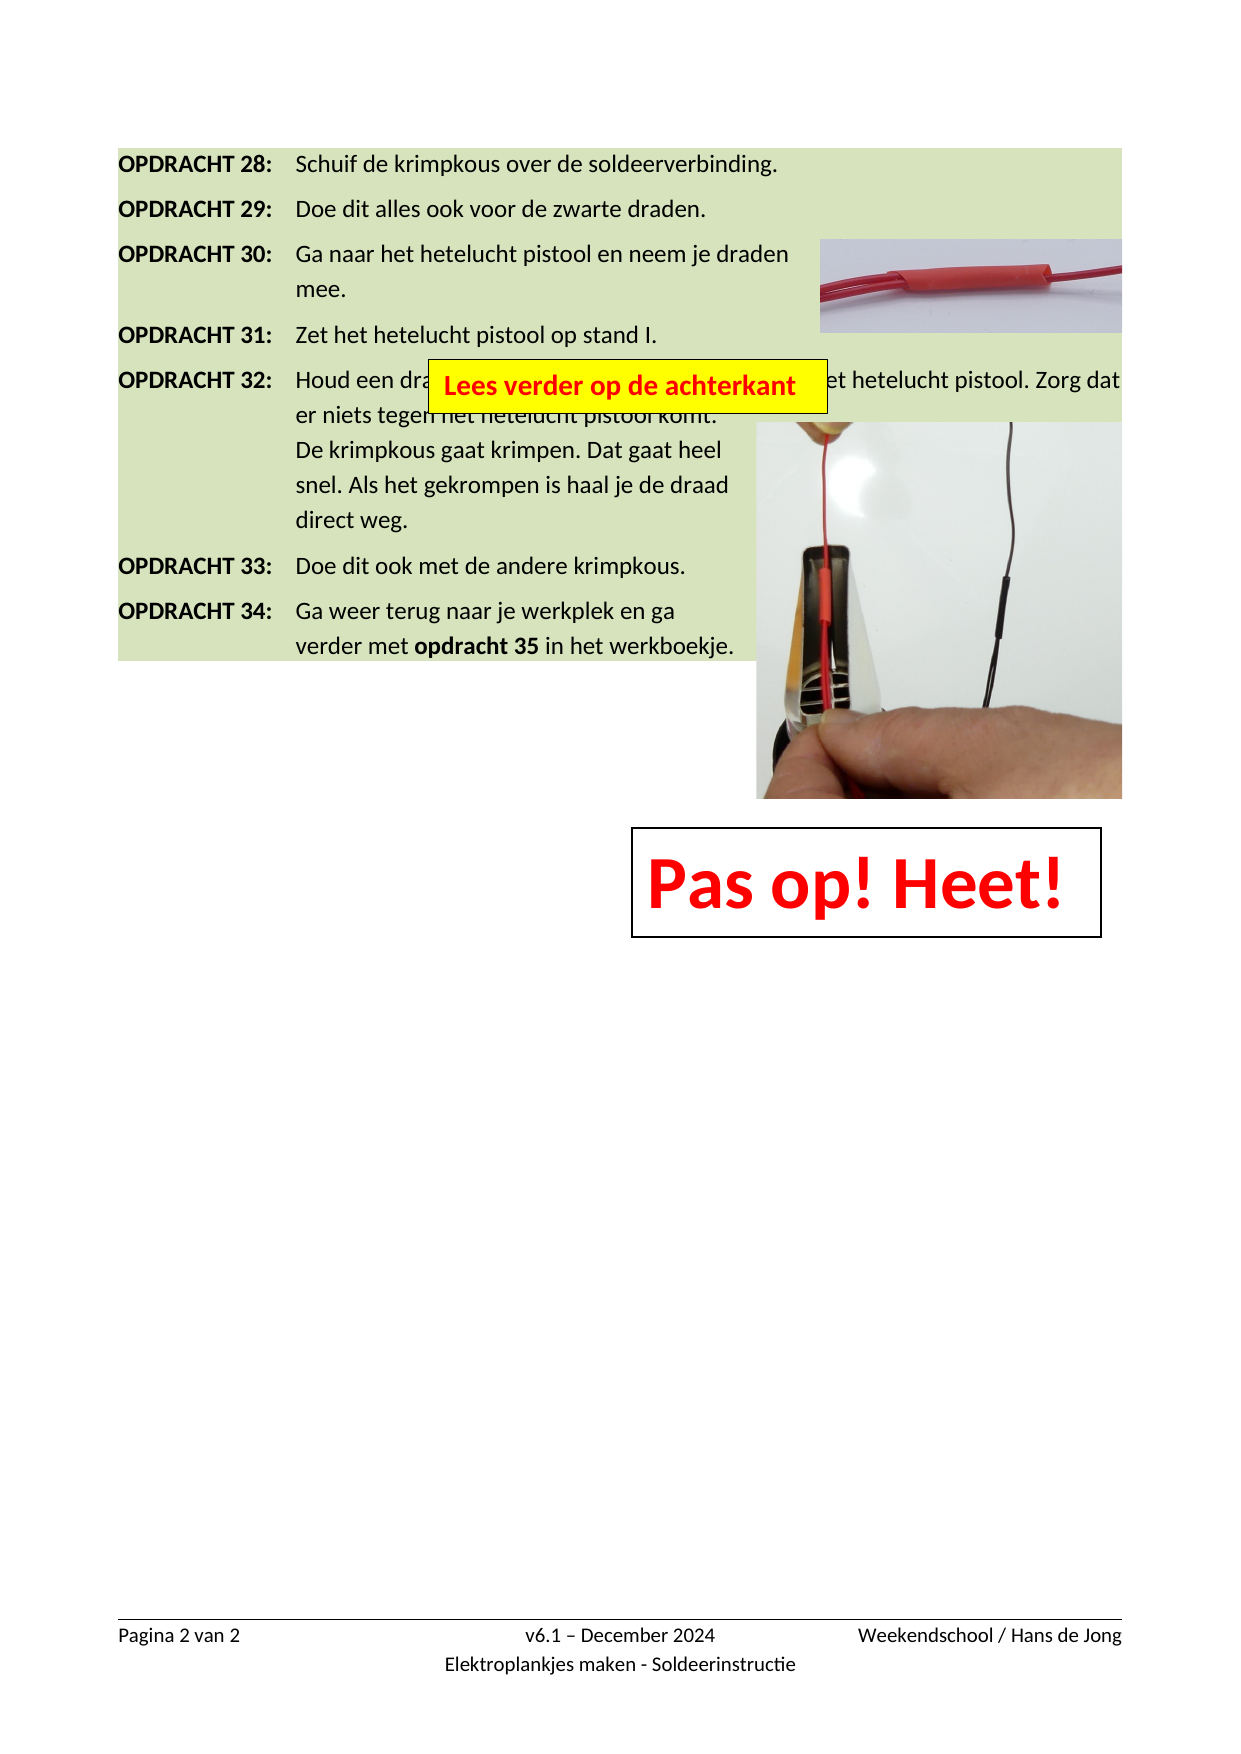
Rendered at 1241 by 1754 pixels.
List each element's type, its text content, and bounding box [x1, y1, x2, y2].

text Schuif de krimpkous over de soldeerverbinding. [118, 148, 1122, 178]
text Doe dit alles ook voor de zwarte draden. [118, 193, 1122, 224]
picture [756, 422, 1123, 799]
text Ga weer terug naar je werkplek en ga verder met opdracht 35 in het werkboekje. [118, 595, 756, 661]
picture [820, 239, 1123, 333]
text Zet het hetelucht pistool op stand I. [118, 319, 1122, 349]
text Houd een draad met krimpkous over de mond van het hetelucht pistool. Zorg dat er niets tegen het hetelucht pistool komt. De krimpkous gaat krimpen. Dat gaat heel snel. Als het gekrompen is haal je de draad direct weg. [118, 364, 1122, 535]
text Doe dit ook met de andere krimpkous. [118, 550, 756, 580]
text Ga naar het hetelucht pistool en neem je draden mee. [118, 238, 1122, 304]
